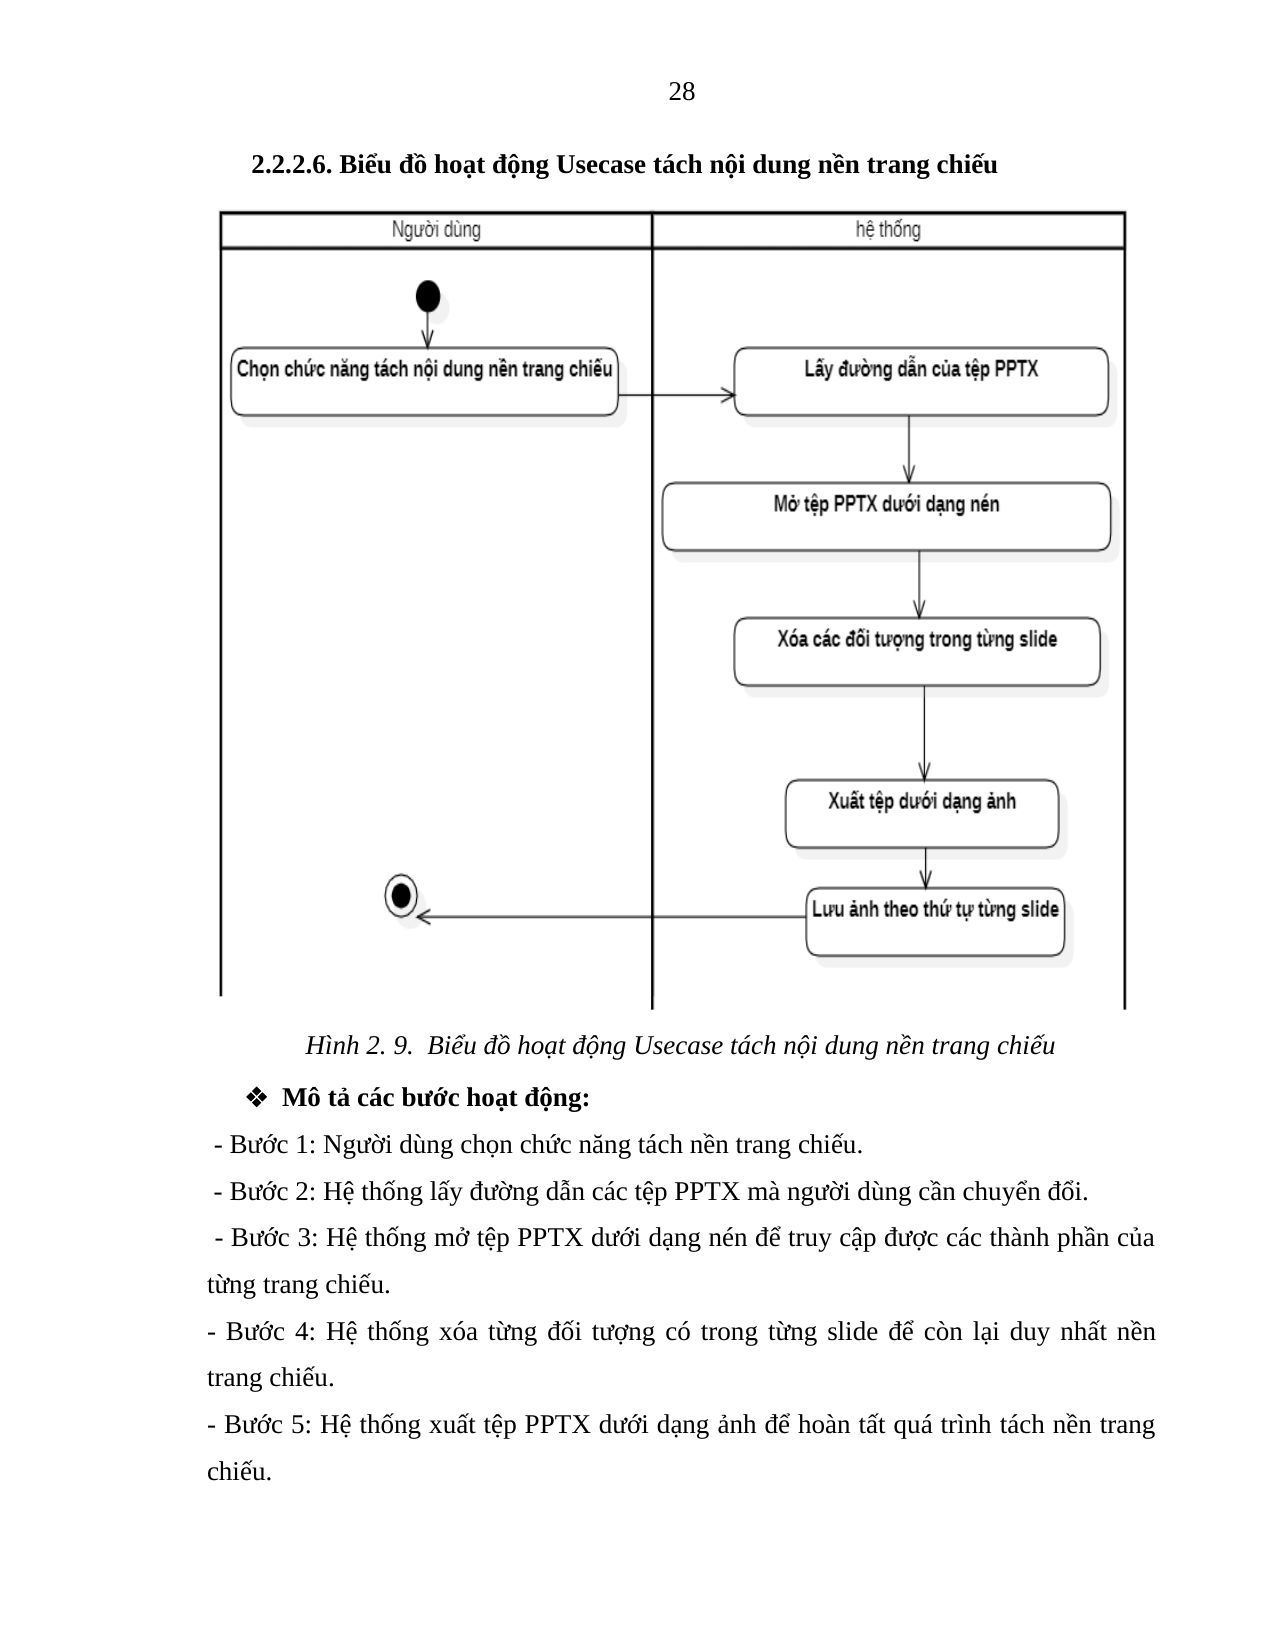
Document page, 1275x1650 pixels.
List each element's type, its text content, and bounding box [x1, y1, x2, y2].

list Mô tả các bước hoạt động: [244, 1081, 1157, 1112]
picture [206, 196, 1167, 1025]
subtitle 2.2.2.6. Biểu đồ hoạt động Usecase tách nội dung nền trang chiếu [251, 148, 1157, 179]
text - Bước 4: Hệ thống xóa từng đối tượng có trong từng slide để còn lại duy nhất nền trang chiếu. [207, 1315, 1157, 1393]
text - Bước 3: Hệ thống mở tệp PPTX dưới dạng nén để truy cập được các thành phần của từng trang chiếu. [207, 1221, 1157, 1299]
text - Bước 5: Hệ thống xuất tệp PPTX dưới dạng ảnh để hoàn tất quá trình tách nền trang chiếu. [207, 1408, 1157, 1486]
text Hình 2. 9. Biểu đồ hoạt động Usecase tách nội dung nền trang chiếu [207, 1029, 1157, 1060]
text - Bước 2: Hệ thống lấy đường dẫn các tệp PPTX mà người dùng cần chuyển đổi. [207, 1175, 1157, 1206]
text - Bước 1: Người dùng chọn chức năng tách nền trang chiếu. [207, 1128, 1157, 1159]
